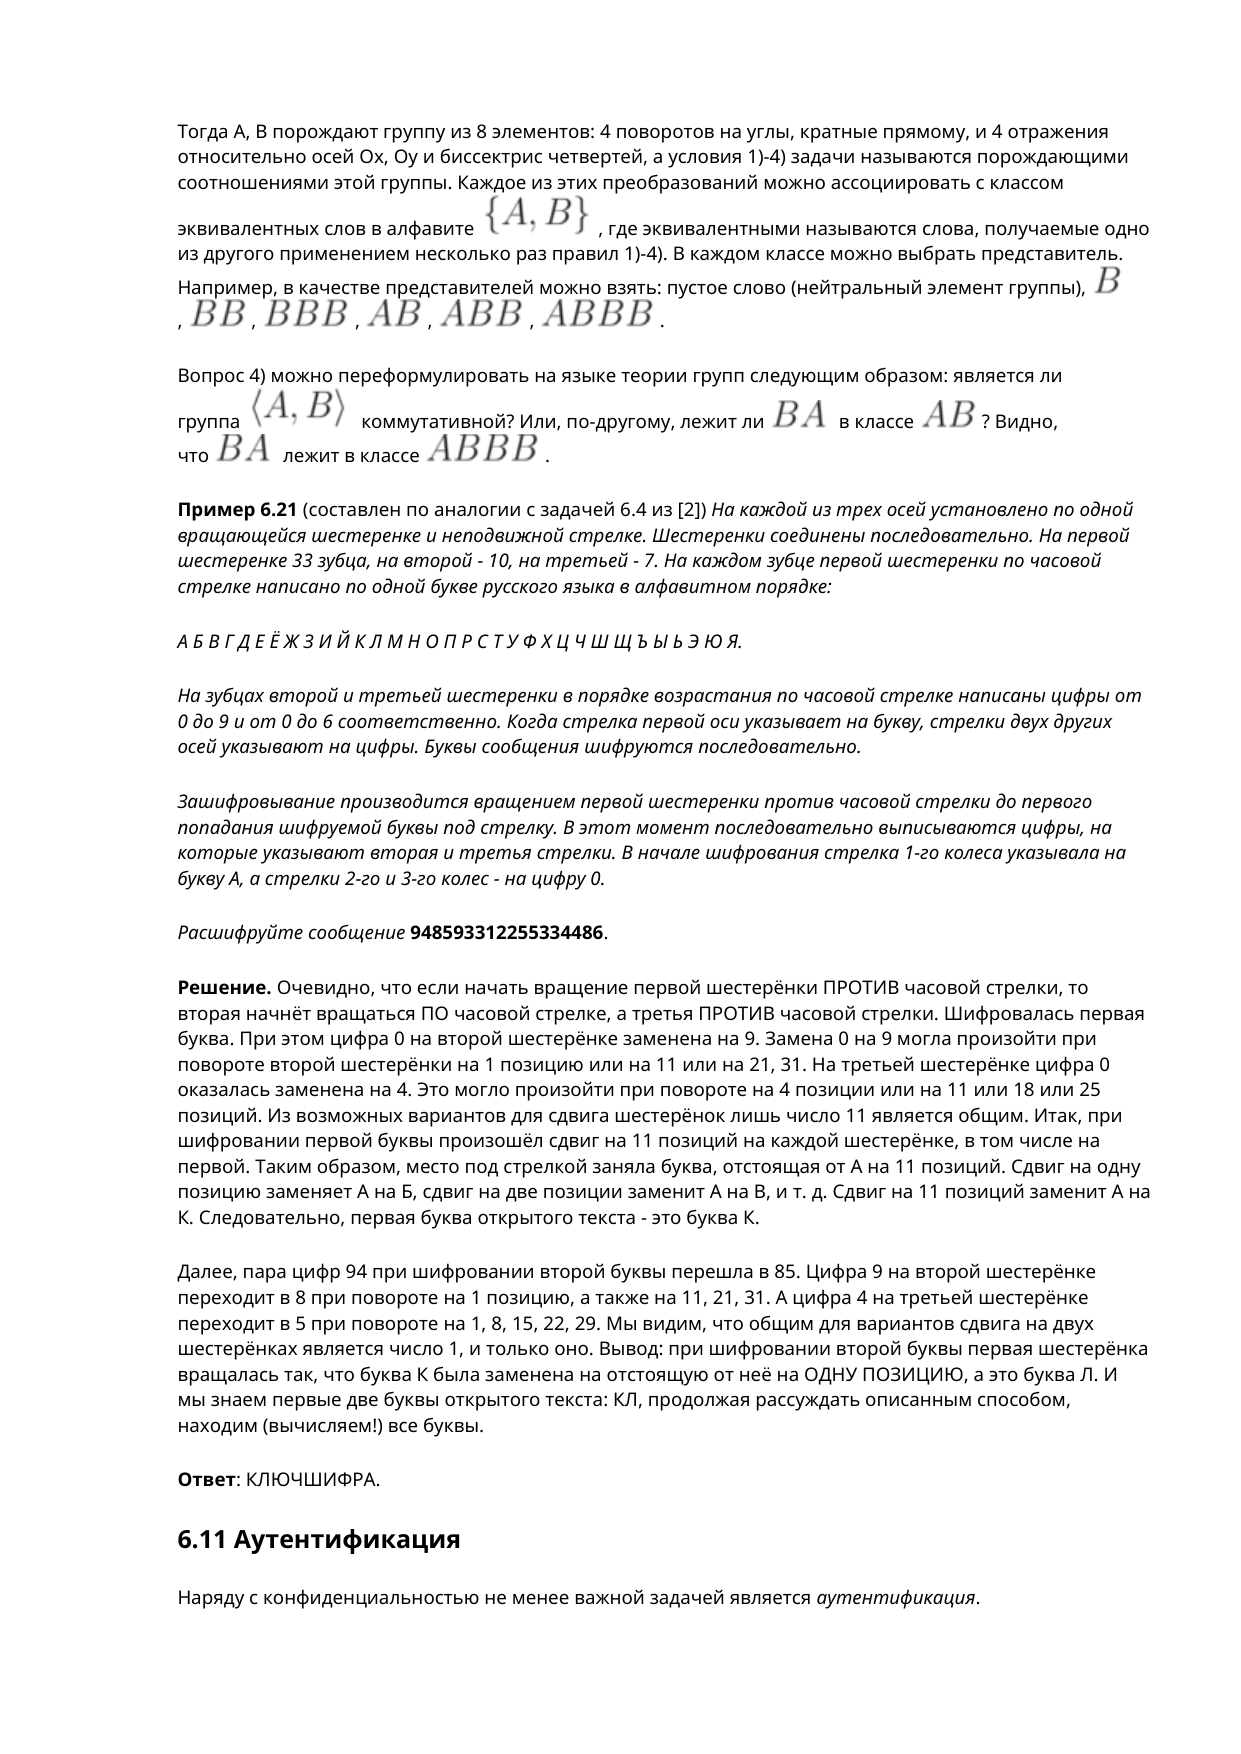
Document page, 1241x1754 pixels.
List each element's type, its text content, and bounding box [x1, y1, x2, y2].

picture [769, 400, 834, 429]
text Пример 6.21 (составлен по аналогии с задачей 6.4 из [2]) На каждой из трех осей установлено по одной вращающейся шестеренке и неподвижной стрелке. Шестеренки соединены последовательно. На первой шестеренке 33 зубца, на второй - 10, на третьей - 7. На каждом зубце первой шестеренки по часовой стрелке написано по одной букве русского языка в алфавитном порядке: [177, 497, 1152, 599]
text Ответ: КЛЮЧШИФРА. [177, 1467, 1152, 1492]
picture [364, 299, 428, 328]
text Тогда A, B порождают группу из 8 элементов: 4 поворотов на углы, кратные прямому, и 4 отражения относительно осей Ox, Oy и биссектрис четвертей, а условия 1)-4) задачи называются порождающими соотношениями этой группы. Каждое из этих преобразований можно ассоциировать с классом эквивалентных слов в алфавите , где эквивалентными называются слова, получаемые одно из другого применением несколько раз правил 1)-4). В каждом классе можно выбрать представитель. Например, в качестве представителей можно взять: пустое слово (нейтральный элемент группы), , , , , , . [177, 118, 1152, 333]
picture [213, 434, 278, 463]
text Зашифровывание производится вращением первой шестеренки против часовой стрелки до первого попадания шифруемой буквы под стрелку. В этот момент последовательно выписываются цифры, на которые указывают вторая и третья стрелки. В начале шифрования стрелка 1-го колеса указывала на букву А, а стрелки 2-го и 3-го колес - на цифру 0. [177, 788, 1152, 891]
picture [424, 434, 545, 463]
text Далее, пара цифр 94 при шифровании второй буквы перешла в 85. Цифра 9 на второй шестерёнке переходит в 8 при повороте на 1 позицию, а также на 11, 21, 31. А цифра 4 на третьей шестерёнке переходит в 5 при повороте на 1, 8, 15, 22, 29. Мы видим, что общим для вариантов сдвига на двух шестерёнках является число 1, и только оно. Вывод: при шифровании второй буквы первая шестерёнка вращалась так, что буква К была заменена на отстоящую от неё на ОДНУ ПОЗИЦИЮ, а это буква Л. И мы знаем первые две буквы открытого текста: КЛ, продолжая рассуждать описанным способом, находим (вычисляем!) все буквы. [177, 1259, 1152, 1437]
picture [437, 299, 530, 328]
text А Б В Г Д Е Ё Ж З И Й К Л М Н О П Р С Т У Ф Х Ц Ч Ш Щ Ъ Ы Ь Э Ю Я. [177, 628, 1152, 653]
picture [1091, 266, 1128, 295]
picture [187, 299, 252, 328]
picture [245, 388, 357, 429]
text Наряду с конфиденциальностью не менее важной задачей является аутентификация. [177, 1584, 1152, 1610]
text Вопрос 4) можно переформулировать на языке теории групп следующим образом: является ли группа коммутативной? Или, по-другому, лежит ли в классе ? Видно, что лежит в классе . [177, 362, 1152, 468]
text Решение. Очевидно, что если начать вращение первой шестерёнки ПРОТИВ часовой стрелки, то вторая начнёт вращаться ПО часовой стрелке, а третья ПРОТИВ часовой стрелки. Шифровалась первая буква. При этом цифра 0 на второй шестерёнке заменена на 9. Замена 0 на 9 могла произойти при повороте второй шестерёнки на 1 позицию или на 11 или на 21, 31. На третьей шестерёнке цифра 0 оказалась заменена на 4. Это могло произойти при повороте на 4 позиции или на 11 или 18 или 25 позиций. Из возможных вариантов для сдвига шестерёнок лишь число 11 является общим. Итак, при шифровании первой буквы произошёл сдвиг на 11 позиций на каждой шестерёнке, в том числе на первой. Таким образом, место под стрелкой заняла буква, отстоящая от А на 11 позиций. Сдвиг на одну позицию заменяет А на Б, сдвиг на две позиции заменит А на В, и т. д. Сдвиг на 11 позиций заменит А на К. Следовательно, первая буква открытого текста - это буква К. [177, 974, 1152, 1229]
picture [479, 194, 599, 236]
text На зубцах второй и третьей шестеренки в порядке возрастания по часовой стрелке написаны цифры от 0 до 9 и от 0 до 6 соответственно. Когда стрелка первой оси указывает на букву, стрелки двух других осей указывают на цифры. Буквы сообщения шифруются последовательно. [177, 683, 1152, 759]
picture [919, 400, 982, 429]
picture [539, 299, 660, 328]
text Расшифруйте сообщение 948593312255334486. [177, 920, 1152, 945]
text 6.11 Аутентификация [177, 1521, 1152, 1555]
picture [261, 299, 355, 328]
